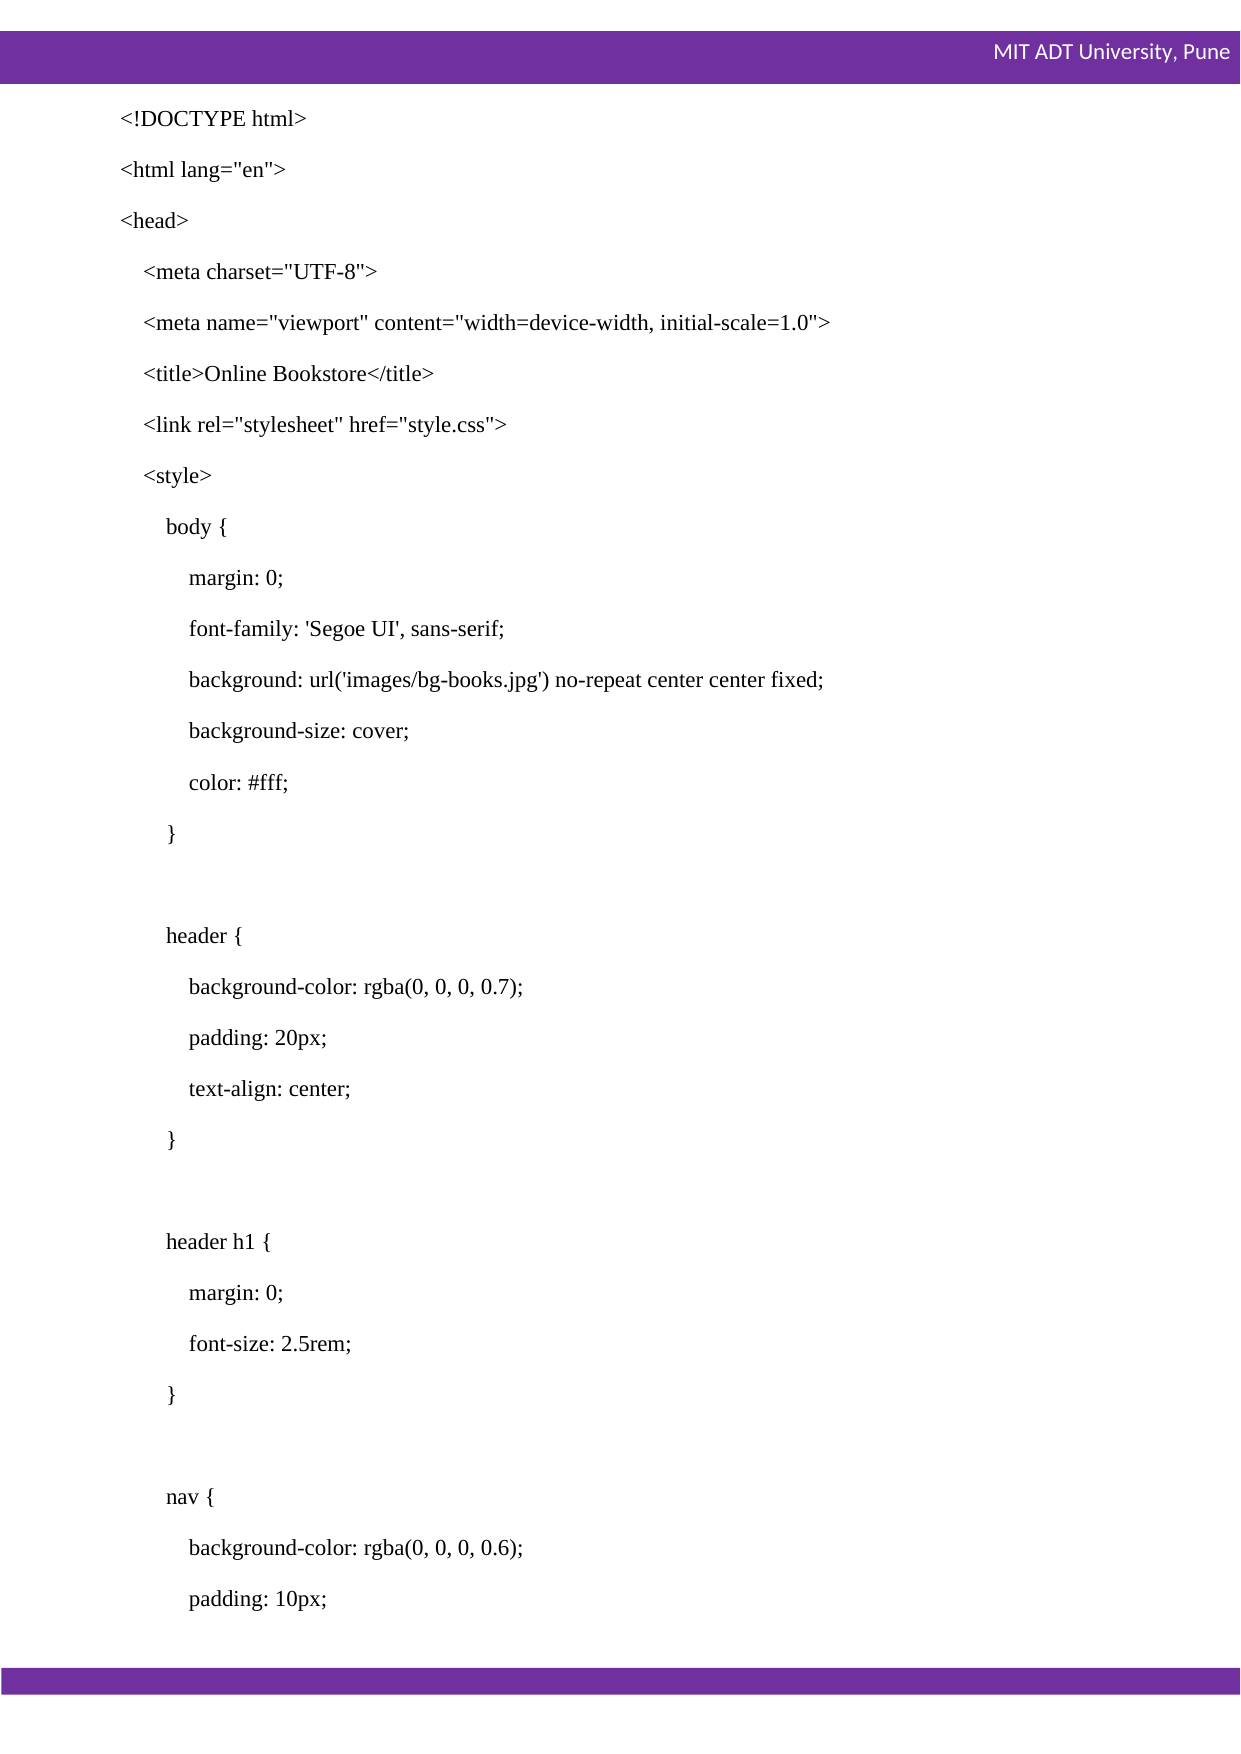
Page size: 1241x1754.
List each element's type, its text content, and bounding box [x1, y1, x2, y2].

text <link rel="stylesheet" href="style.css"> [120, 411, 1195, 438]
text <meta name="viewport" content="width=device-width, initial-scale=1.0"> [120, 309, 1195, 336]
text color: #fff; [120, 768, 1195, 795]
text <meta charset="UTF-8"> [120, 258, 1195, 284]
text <html lang="en"> [120, 156, 1195, 182]
text padding: 20px; [120, 1024, 1195, 1050]
text background-color: rgba(0, 0, 0, 0.6); [120, 1534, 1195, 1561]
text padding: 10px; [120, 1585, 1195, 1612]
text header h1 { [120, 1228, 1195, 1254]
text <!DOCTYPE html> [120, 105, 1195, 131]
text font-family: 'Segoe UI', sans-serif; [120, 615, 1195, 642]
text header { [120, 922, 1195, 948]
text background: url('images/bg-books.jpg') no-repeat center center fixed; [120, 666, 1195, 693]
text <head> [120, 207, 1195, 233]
text <title>Online Bookstore</title> [120, 360, 1195, 387]
text <style> [120, 462, 1195, 489]
text margin: 0; [120, 1279, 1195, 1305]
text text-align: center; [120, 1075, 1195, 1101]
text background-size: cover; [120, 717, 1195, 744]
text background-color: rgba(0, 0, 0, 0.7); [120, 973, 1195, 999]
text font-size: 2.5rem; [120, 1330, 1195, 1356]
text body { [120, 513, 1195, 540]
text } [120, 1381, 1195, 1407]
text } [120, 819, 1195, 846]
text nav { [120, 1483, 1195, 1509]
text margin: 0; [120, 564, 1195, 591]
text } [120, 1126, 1195, 1152]
